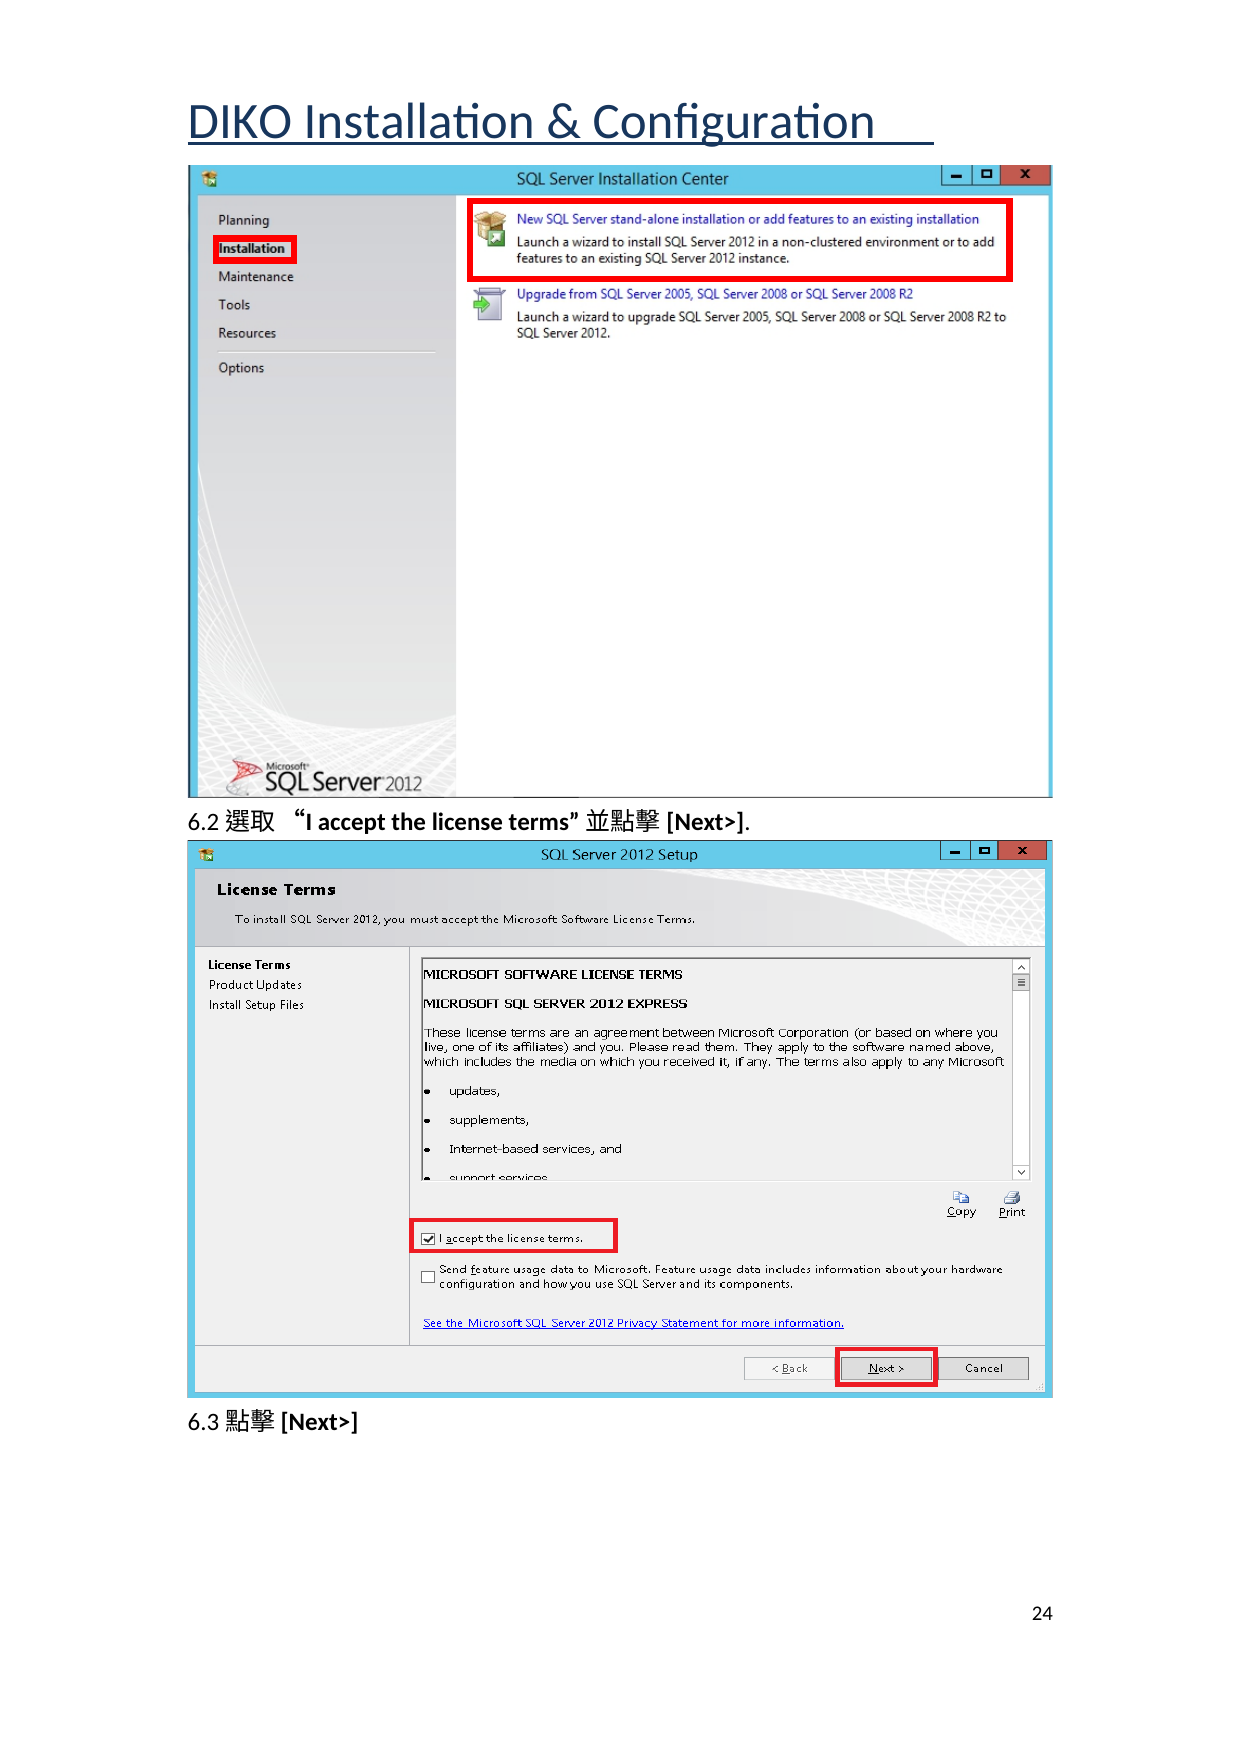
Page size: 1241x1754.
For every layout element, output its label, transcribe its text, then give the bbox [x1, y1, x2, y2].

text 6.3 點擊 [Next>] [187, 1400, 1053, 1438]
picture [187, 165, 1053, 798]
text 6.2 選取 “I accept the license terms” 並點擊 [Next>]. [187, 800, 1053, 838]
